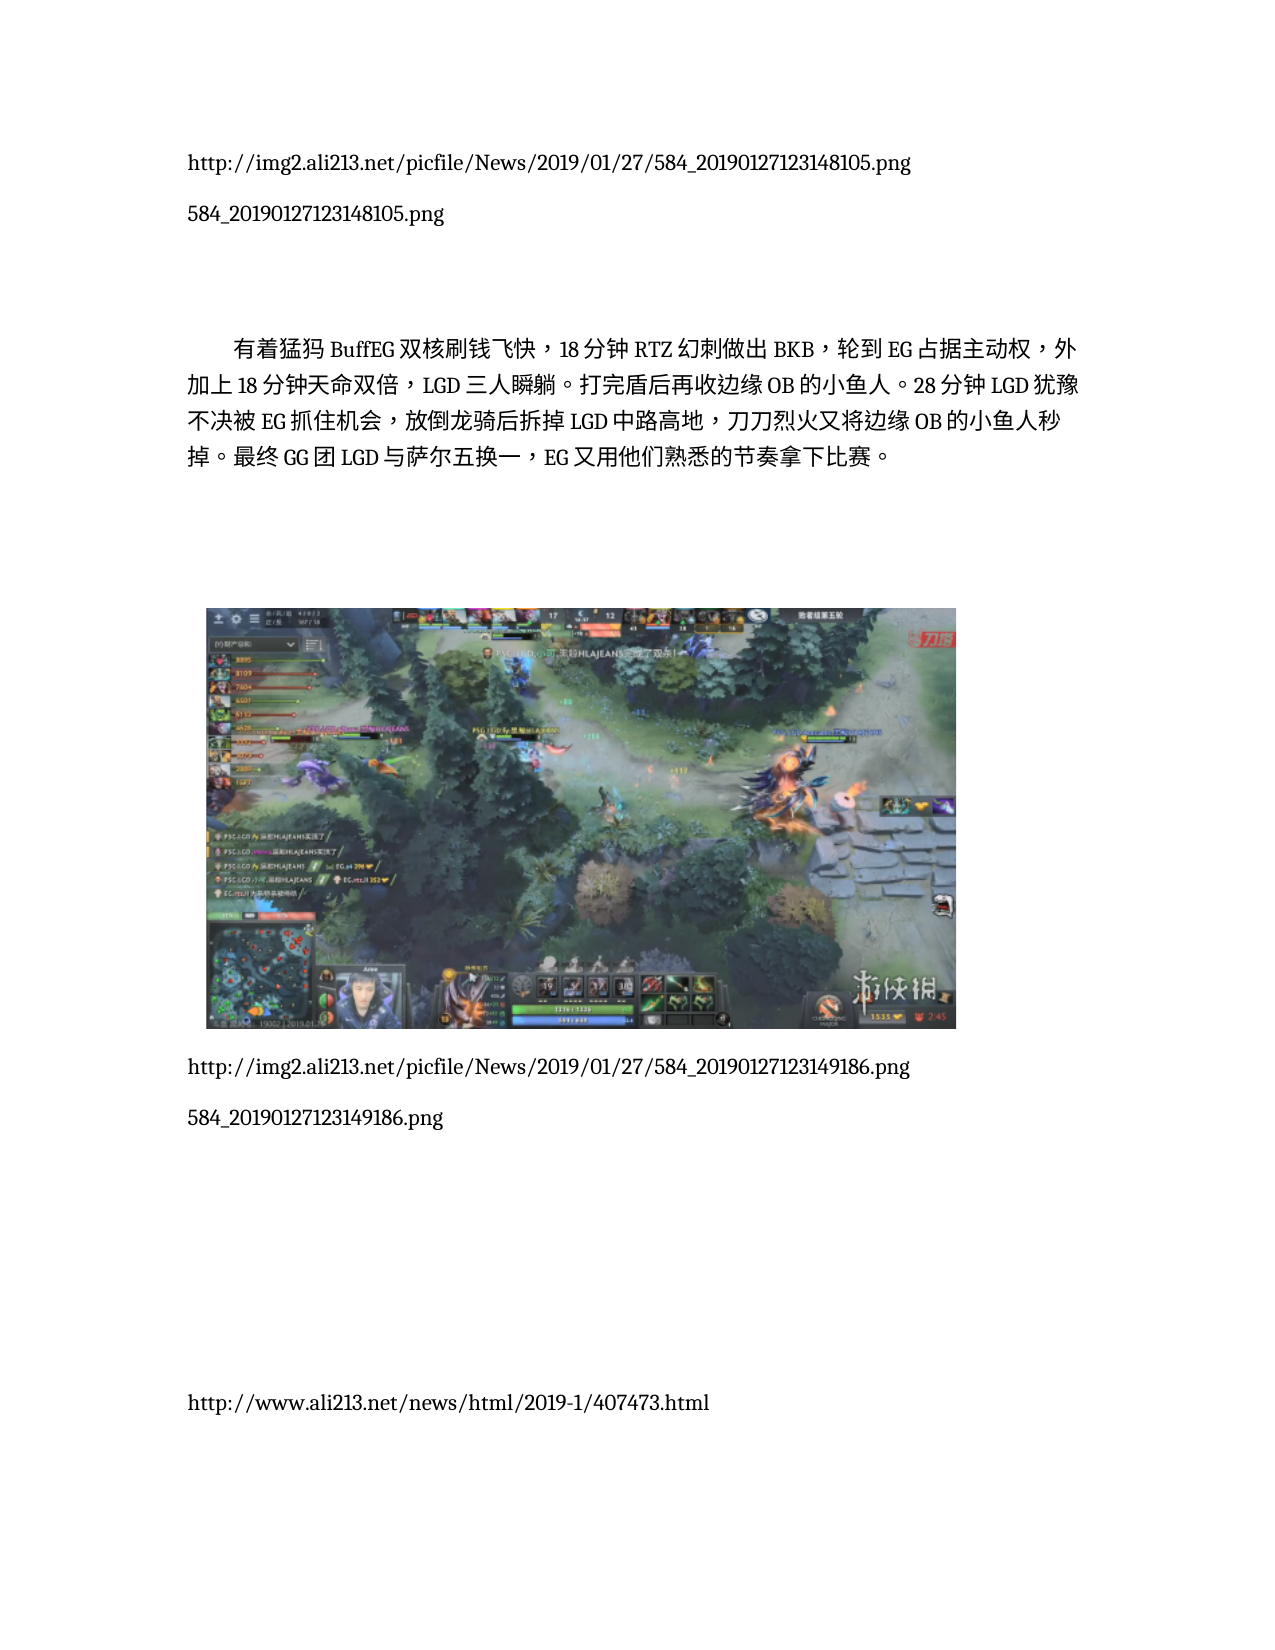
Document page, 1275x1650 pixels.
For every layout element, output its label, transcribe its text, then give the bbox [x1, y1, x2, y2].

text 有着猛犸BuffEG双核刷钱飞快，18分钟RTZ幻刺做出BKB，轮到EG占据主动权，外加上18分钟天命双倍，LGD三人瞬躺。打完盾后再收边缘OB的小鱼人。28分钟LGD犹豫不决被EG抓住机会，放倒龙骑后拆掉LGD中路高地，刀刀烈火又将边缘OB的小鱼人秒掉。最终GG团LGD与萨尔五换一，EG又用他们熟悉的节奏拿下比赛。 [187, 333, 1087, 503]
text http://img2.ali213.net/picfile/News/2019/01/27/584_20190127123149186.png [187, 1054, 1087, 1080]
text http://www.ali213.net/news/html/2019-1/407473.html [187, 1390, 1087, 1417]
text 584_20190127123148105.png [187, 201, 1087, 227]
text http://img2.ali213.net/picfile/News/2019/01/27/584_20190127123148105.png [187, 150, 1087, 176]
text 584_20190127123149186.png [187, 1105, 1087, 1131]
picture [206, 608, 957, 1029]
